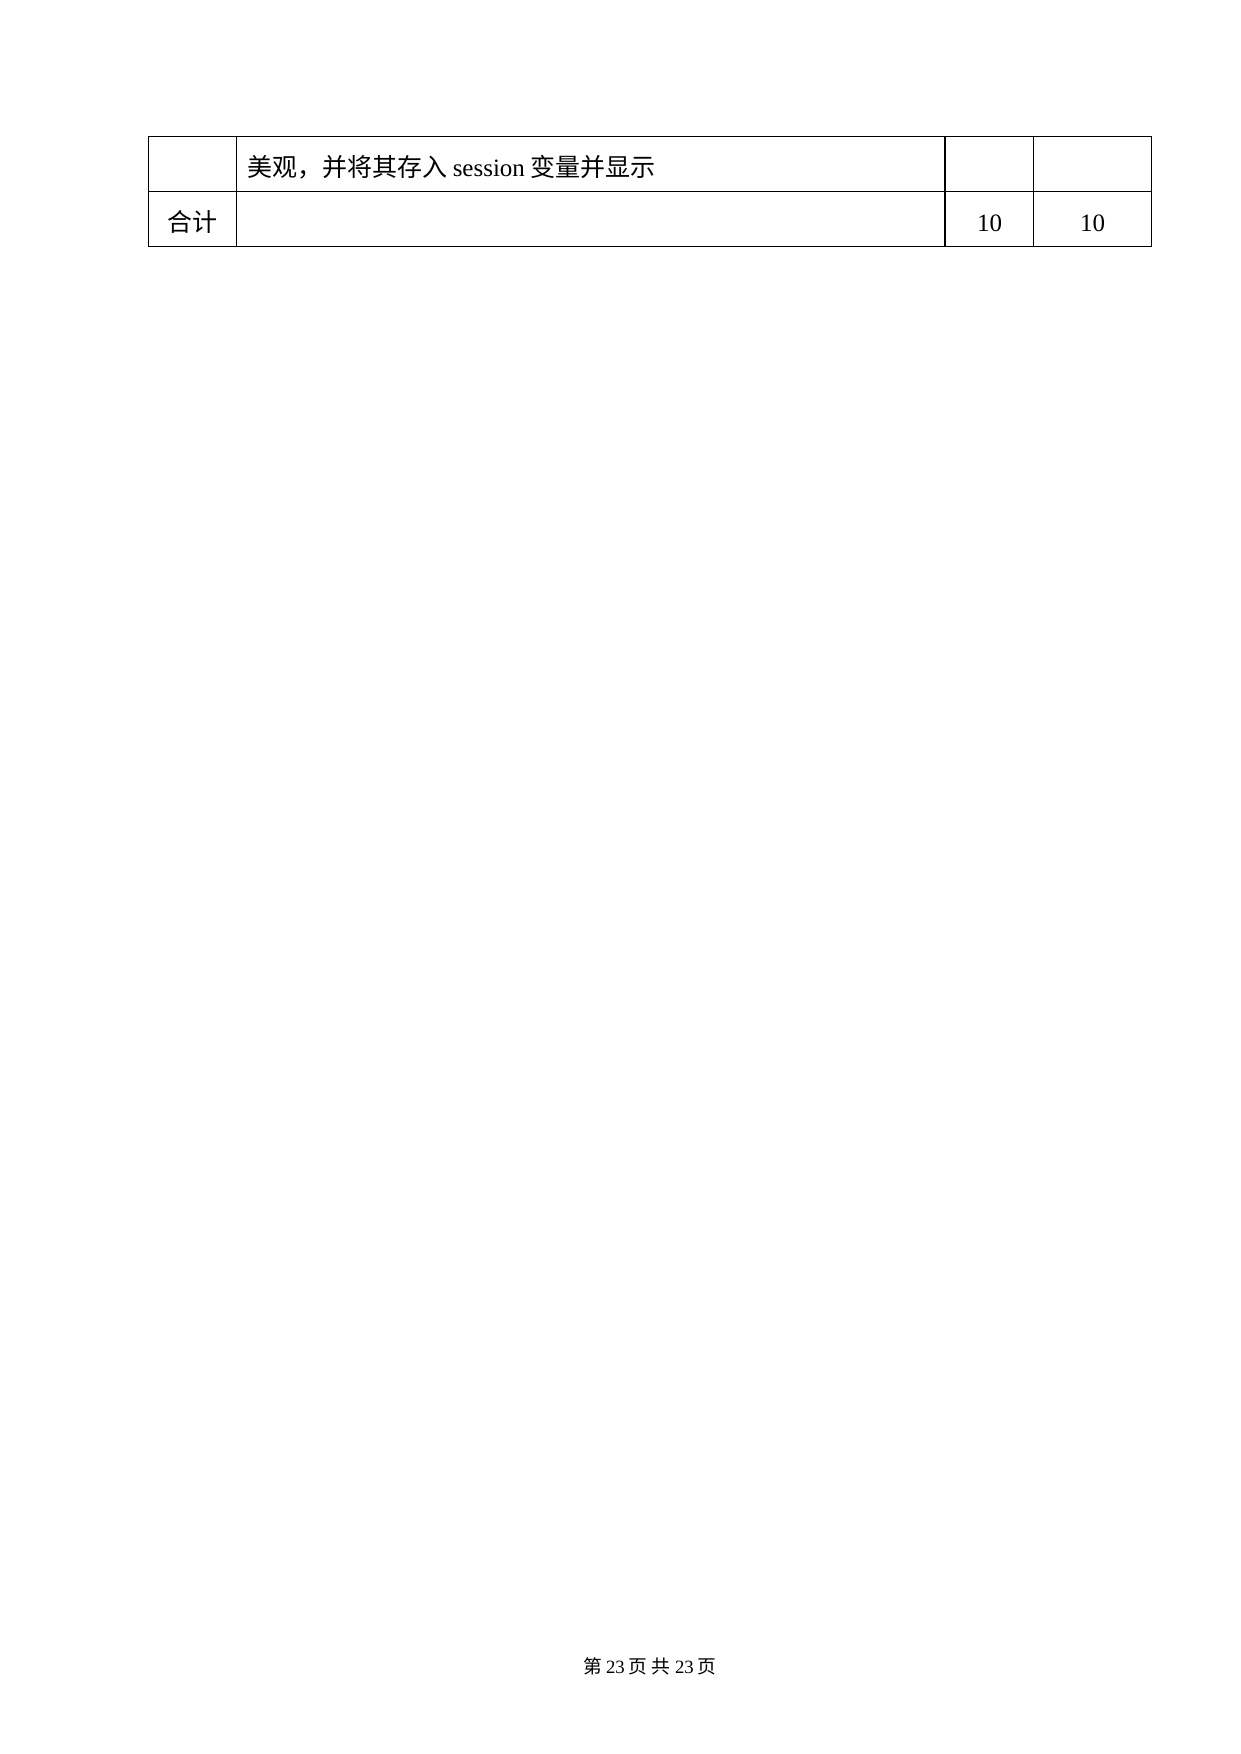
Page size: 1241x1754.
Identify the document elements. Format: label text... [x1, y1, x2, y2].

table_cell 2 [1034, 137, 1151, 191]
table_cell 10 [1034, 192, 1151, 246]
table_cell 10 [946, 192, 1033, 246]
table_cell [237, 137, 944, 191]
table_cell 3 [149, 137, 236, 191]
table_cell 2 [946, 137, 1033, 191]
table_cell [237, 192, 944, 246]
table_cell 合计 [149, 192, 236, 246]
